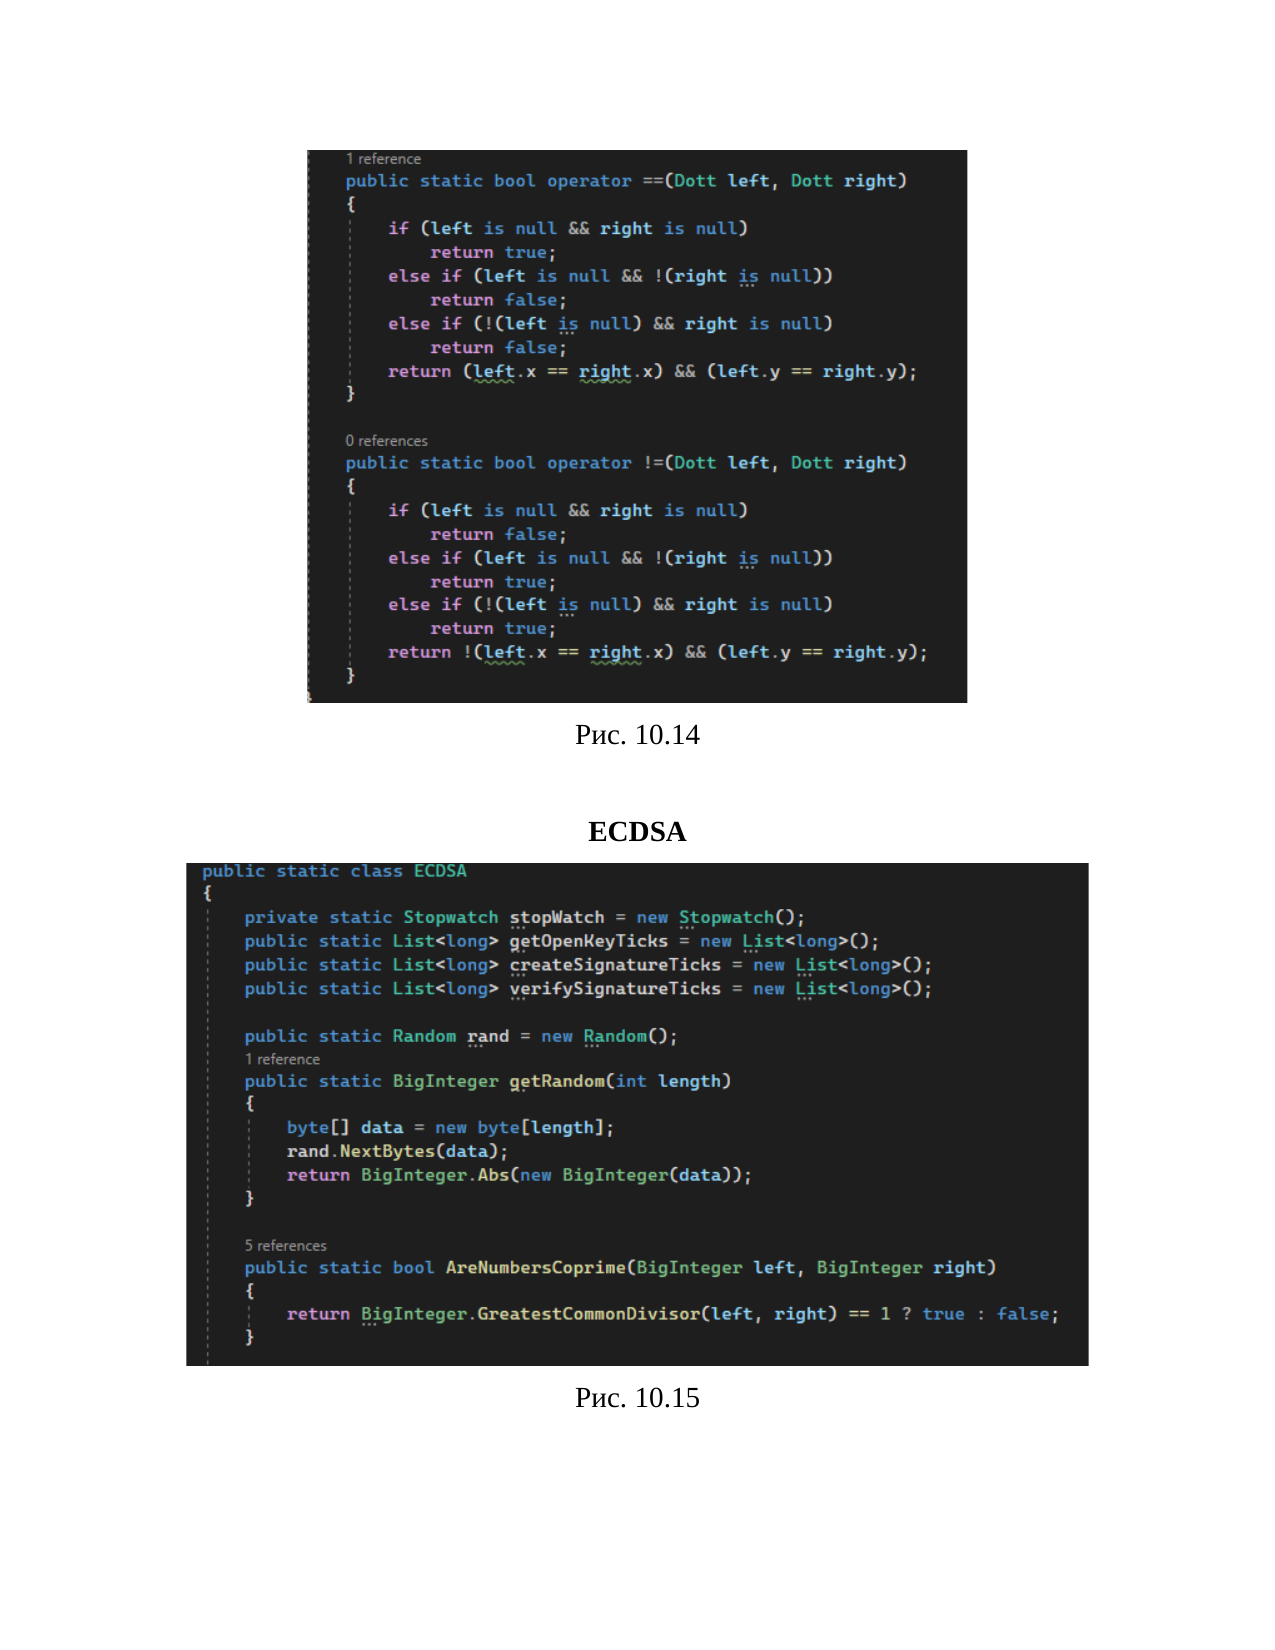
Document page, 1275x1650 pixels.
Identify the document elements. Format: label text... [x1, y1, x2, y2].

text ECDSA [150, 814, 1125, 848]
picture [186, 863, 1089, 1366]
picture [307, 150, 968, 703]
text Рис. 10.15 [150, 1380, 1125, 1414]
text Рис. 10.14 [150, 717, 1125, 751]
